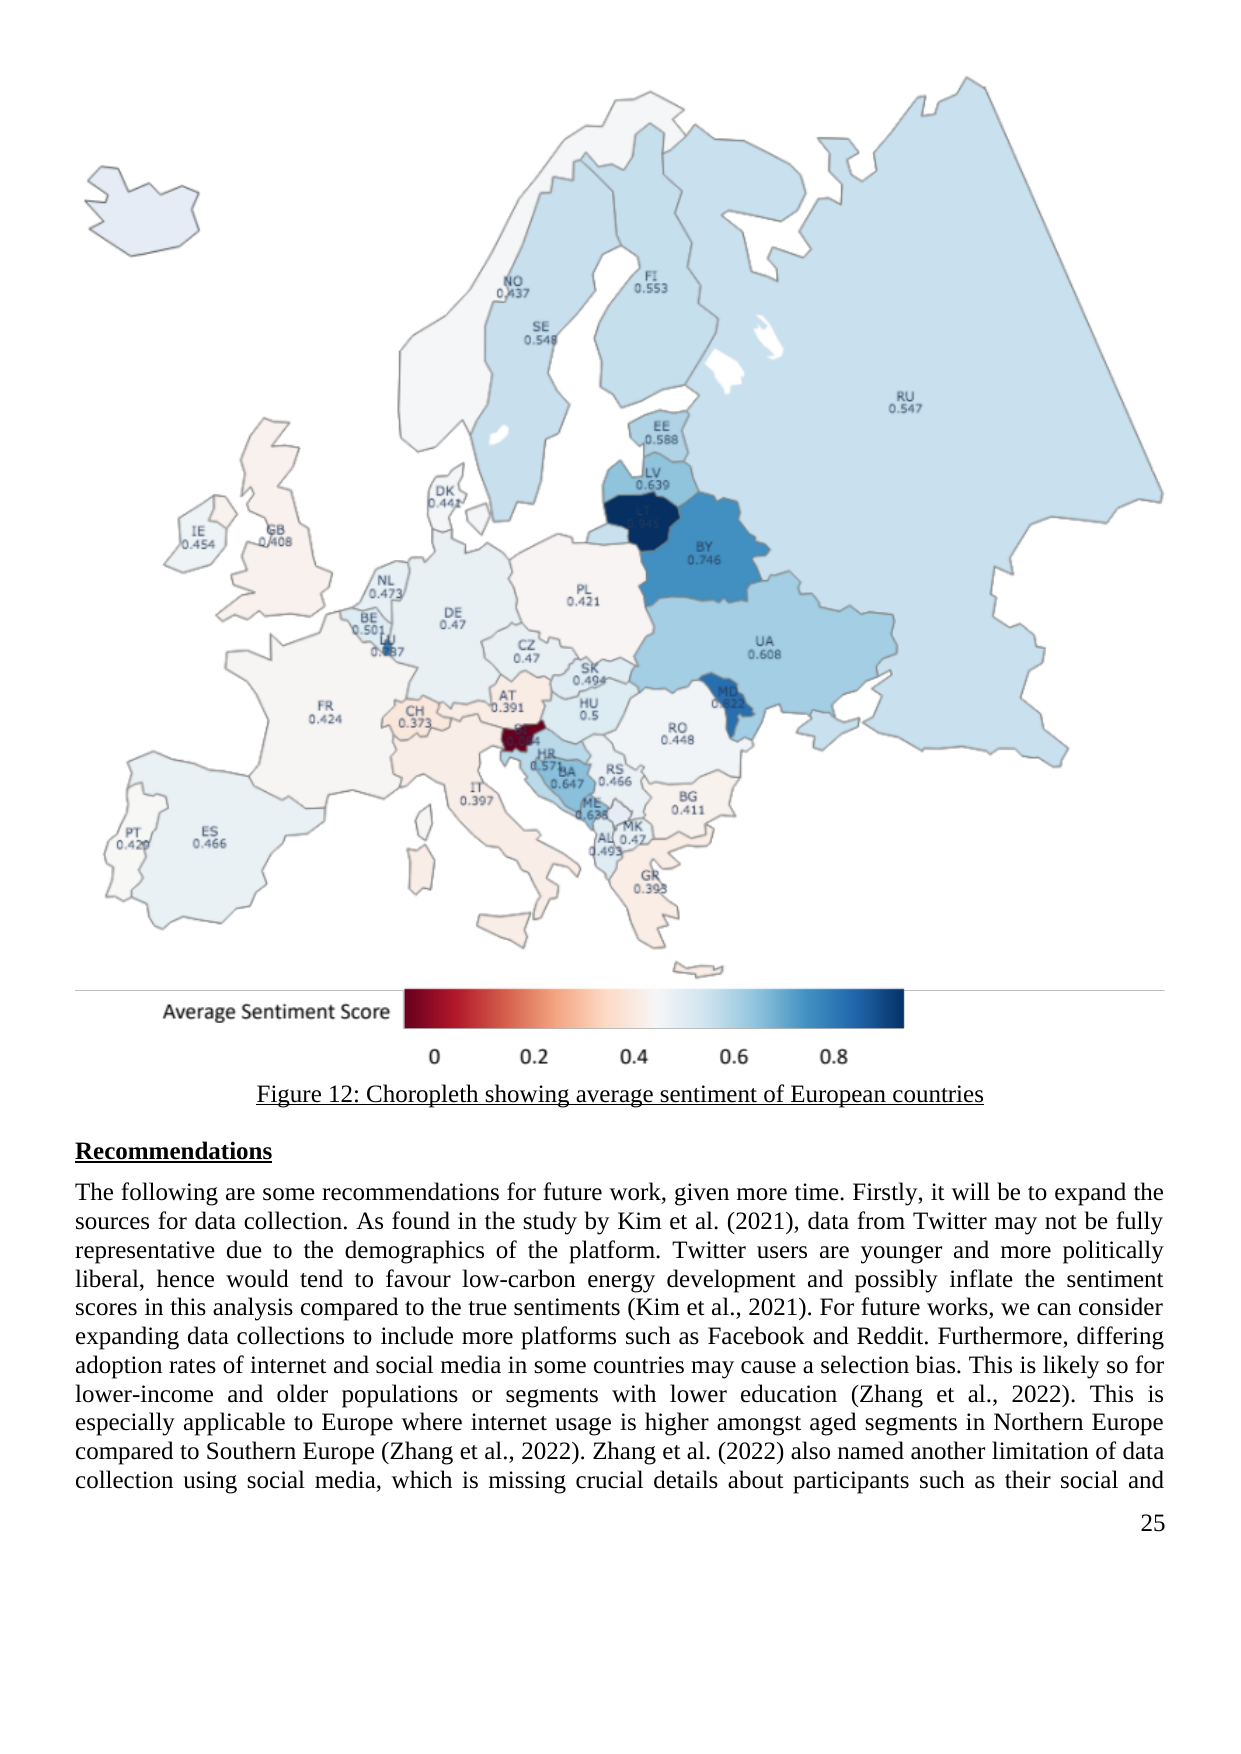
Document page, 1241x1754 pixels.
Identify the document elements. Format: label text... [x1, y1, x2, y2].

text Figure 12: Choropleth showing average sentiment of European countries [75, 1079, 1165, 1107]
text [75, 1177, 1165, 1494]
subtitle Recommendations [75, 1136, 1165, 1165]
